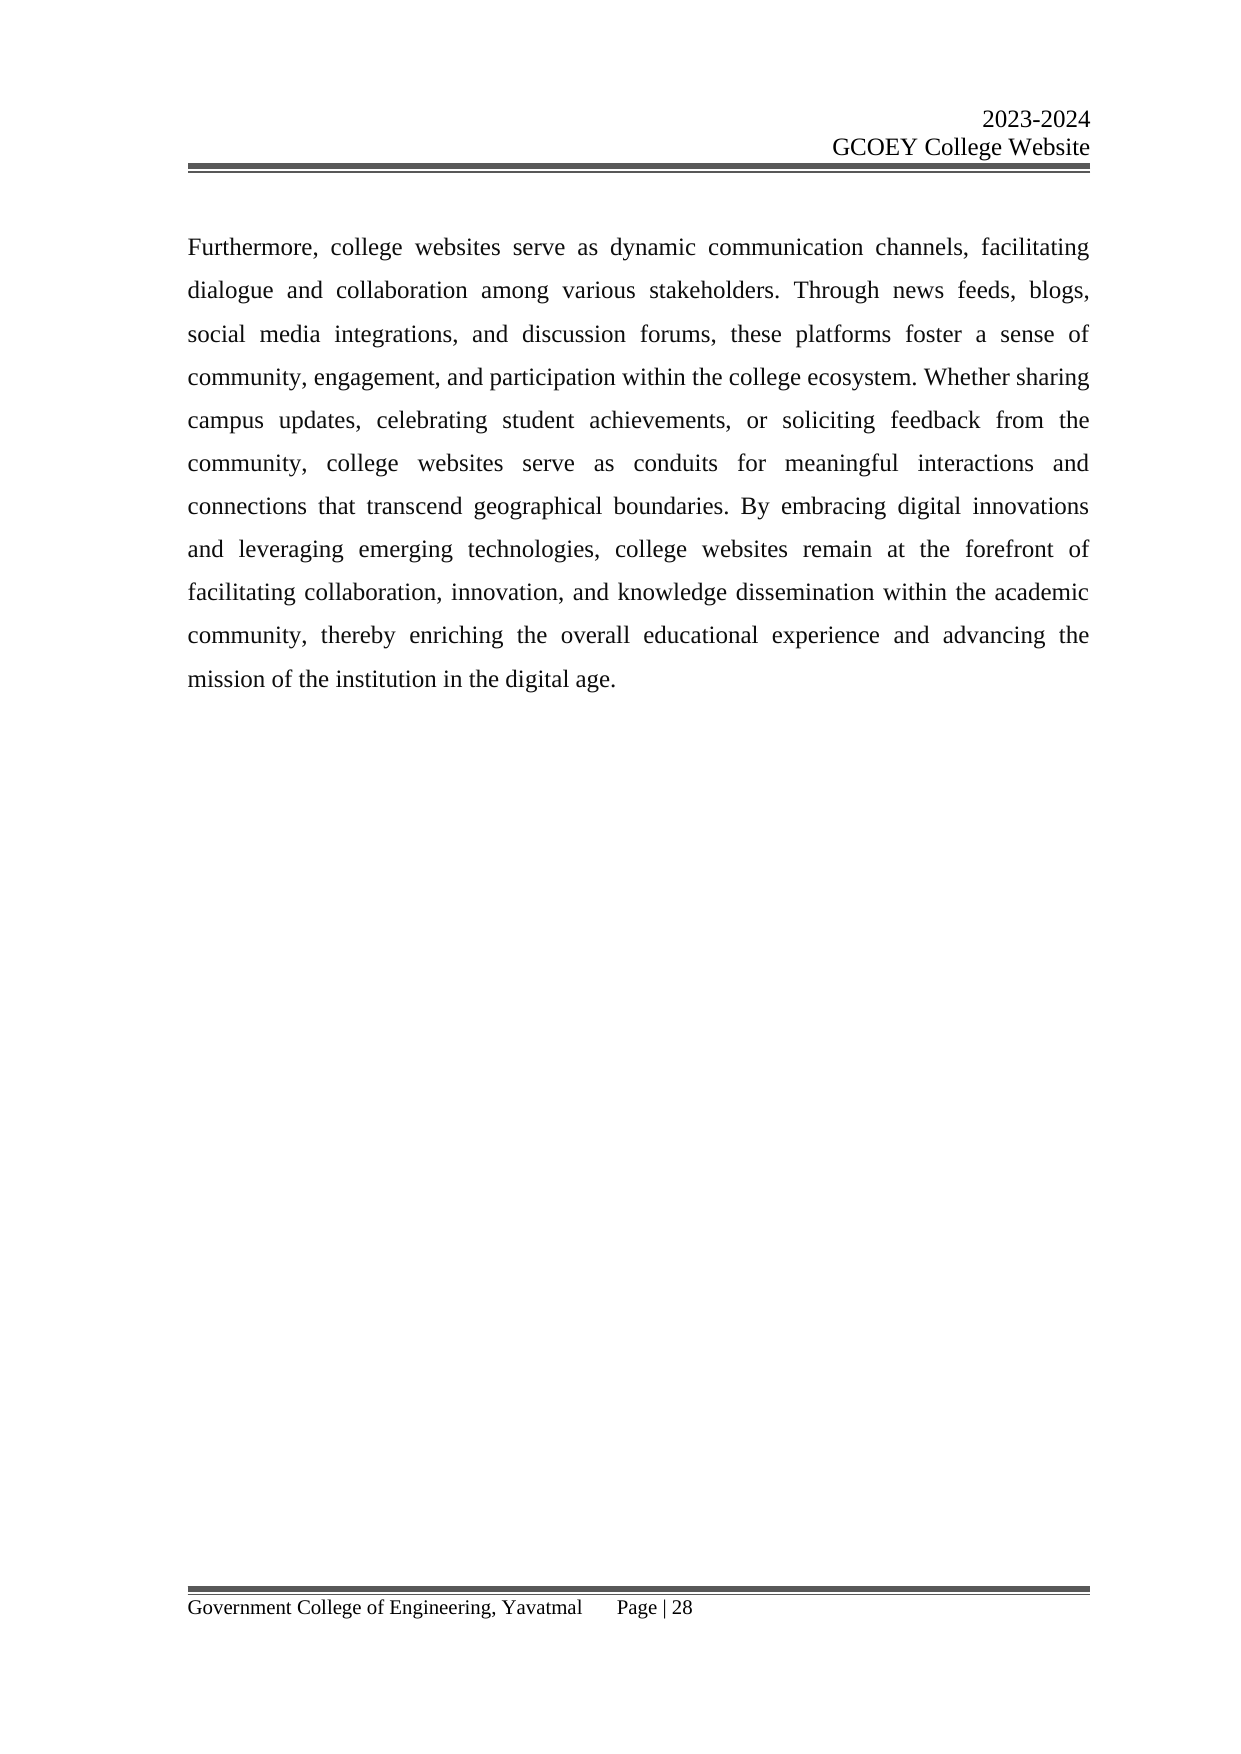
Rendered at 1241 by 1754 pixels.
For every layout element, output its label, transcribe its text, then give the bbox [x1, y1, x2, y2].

text Furthermore, college websites serve as dynamic communication channels, facilitating dialogue and collaboration among various stakeholders. Through news feeds, blogs, social media integrations, and discussion forums, these platforms foster a sense of community, engagement, and participation within the college ecosystem. Whether sharing campus updates, celebrating student achievements, or soliciting feedback from the community, college websites serve as conduits for meaningful interactions and connections that transcend geographical boundaries. By embracing digital innovations and leveraging emerging technologies, college websites remain at the forefront of facilitating collaboration, innovation, and knowledge dissemination within the academic community, thereby enriching the overall educational experience and advancing the mission of the institution in the digital age. [187, 232, 1090, 692]
